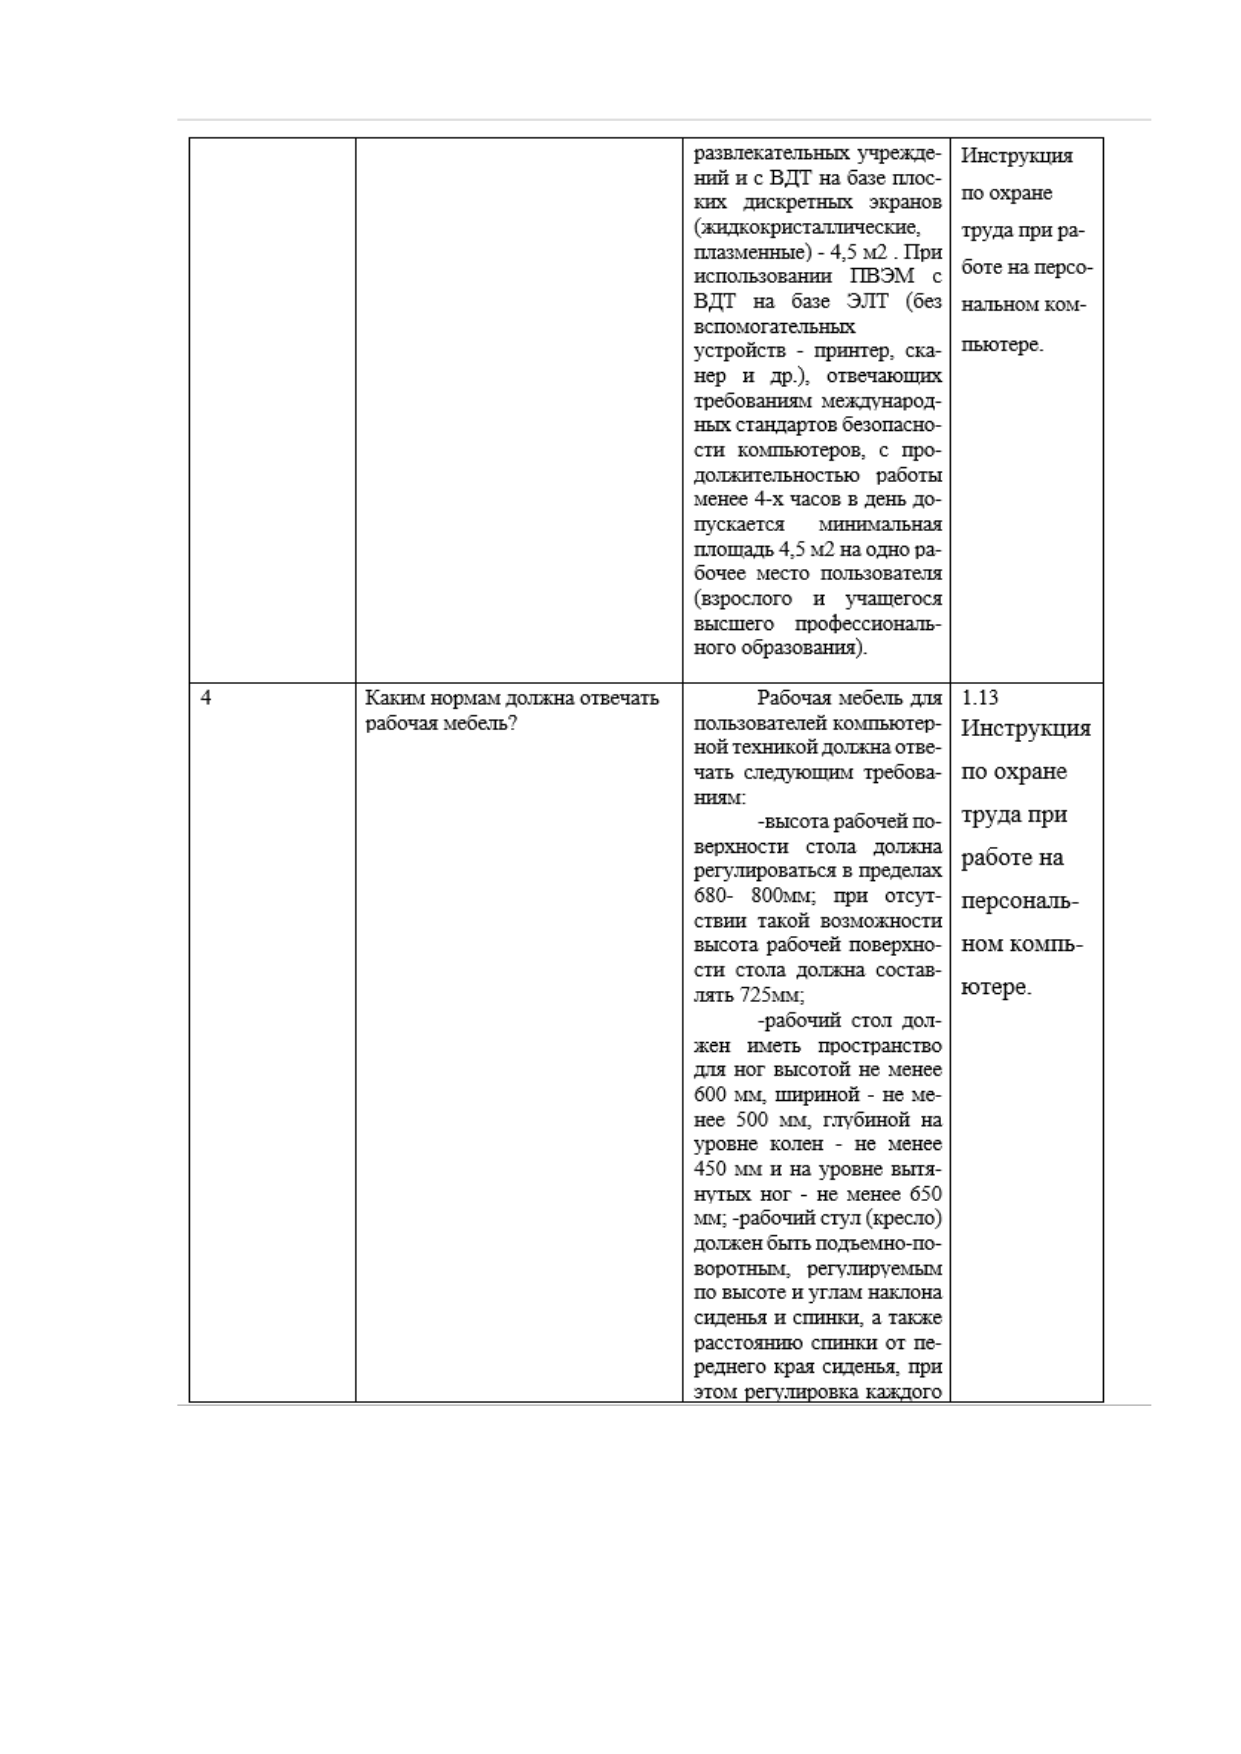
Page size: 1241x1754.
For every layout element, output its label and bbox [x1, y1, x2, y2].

picture [177, 118, 1152, 1406]
